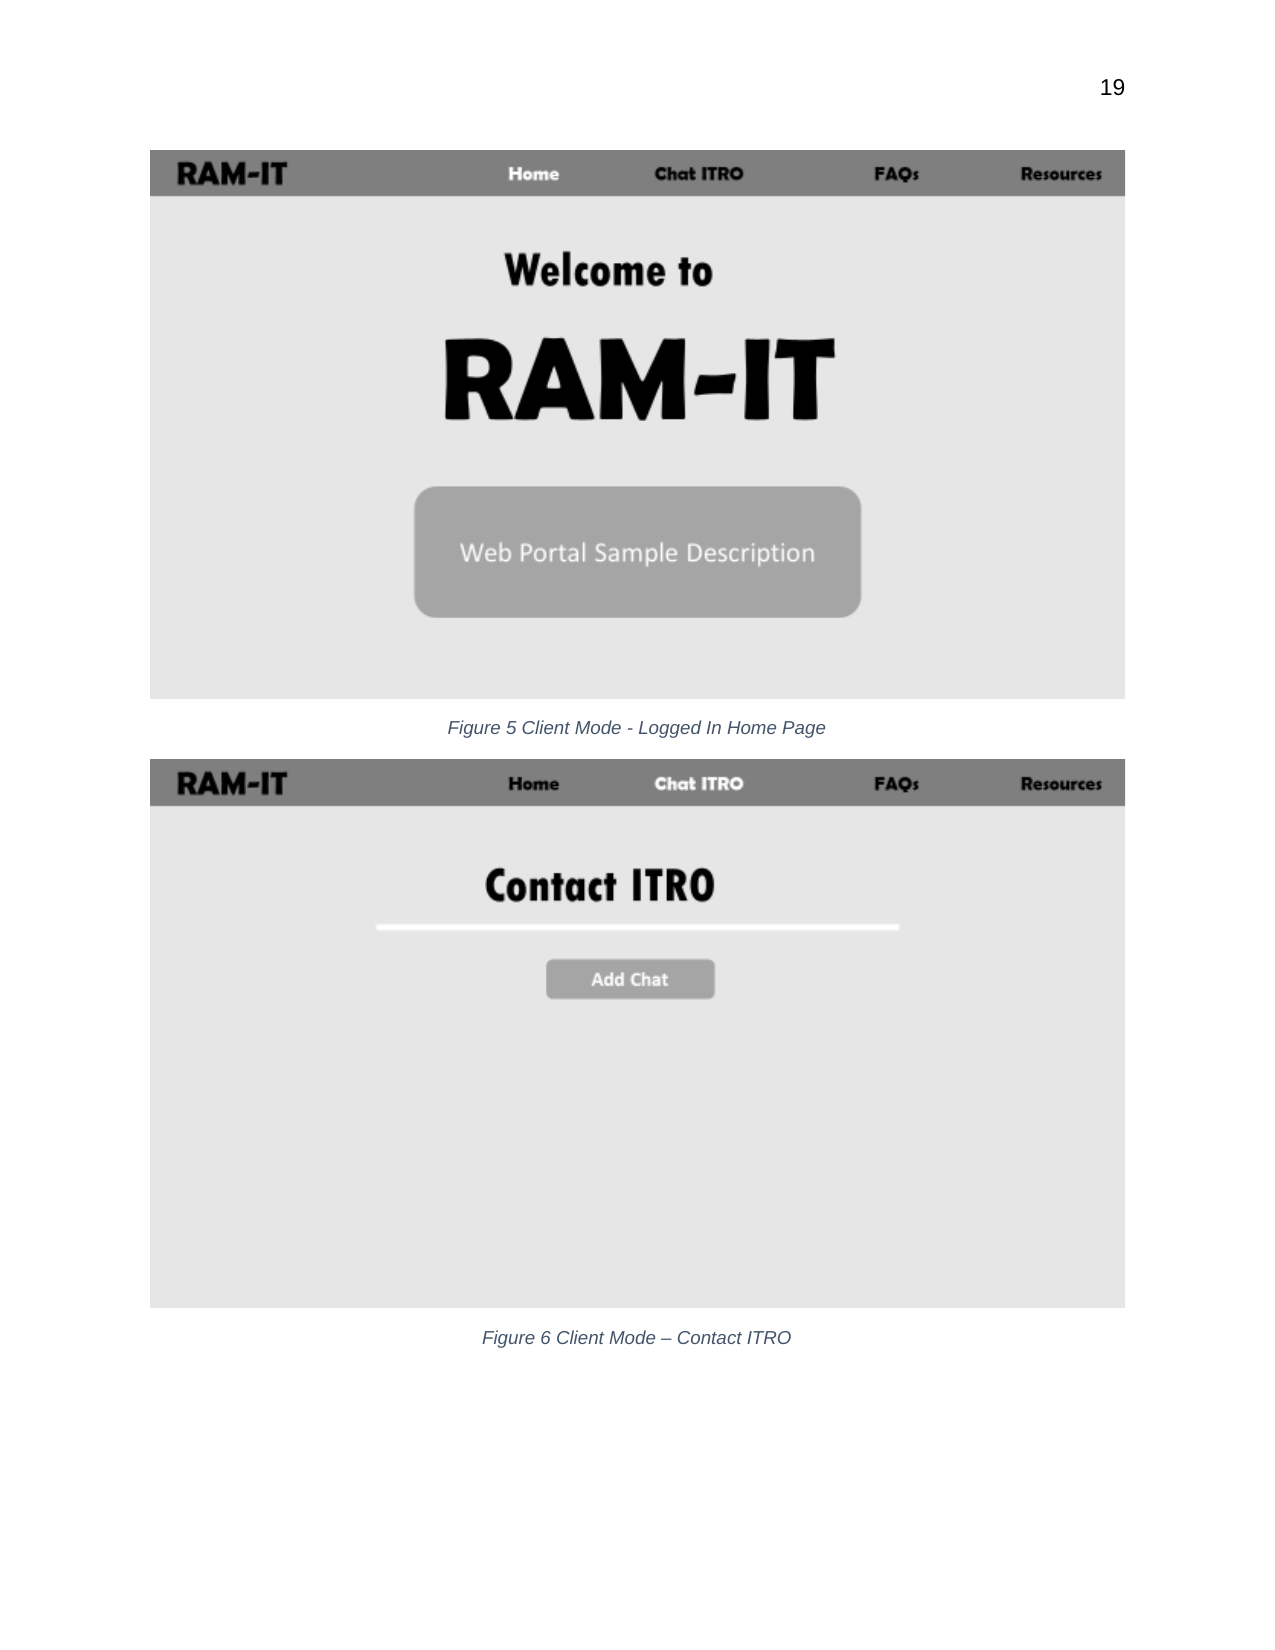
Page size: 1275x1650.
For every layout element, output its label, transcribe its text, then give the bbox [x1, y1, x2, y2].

picture [150, 150, 1125, 699]
picture [150, 759, 1125, 1308]
